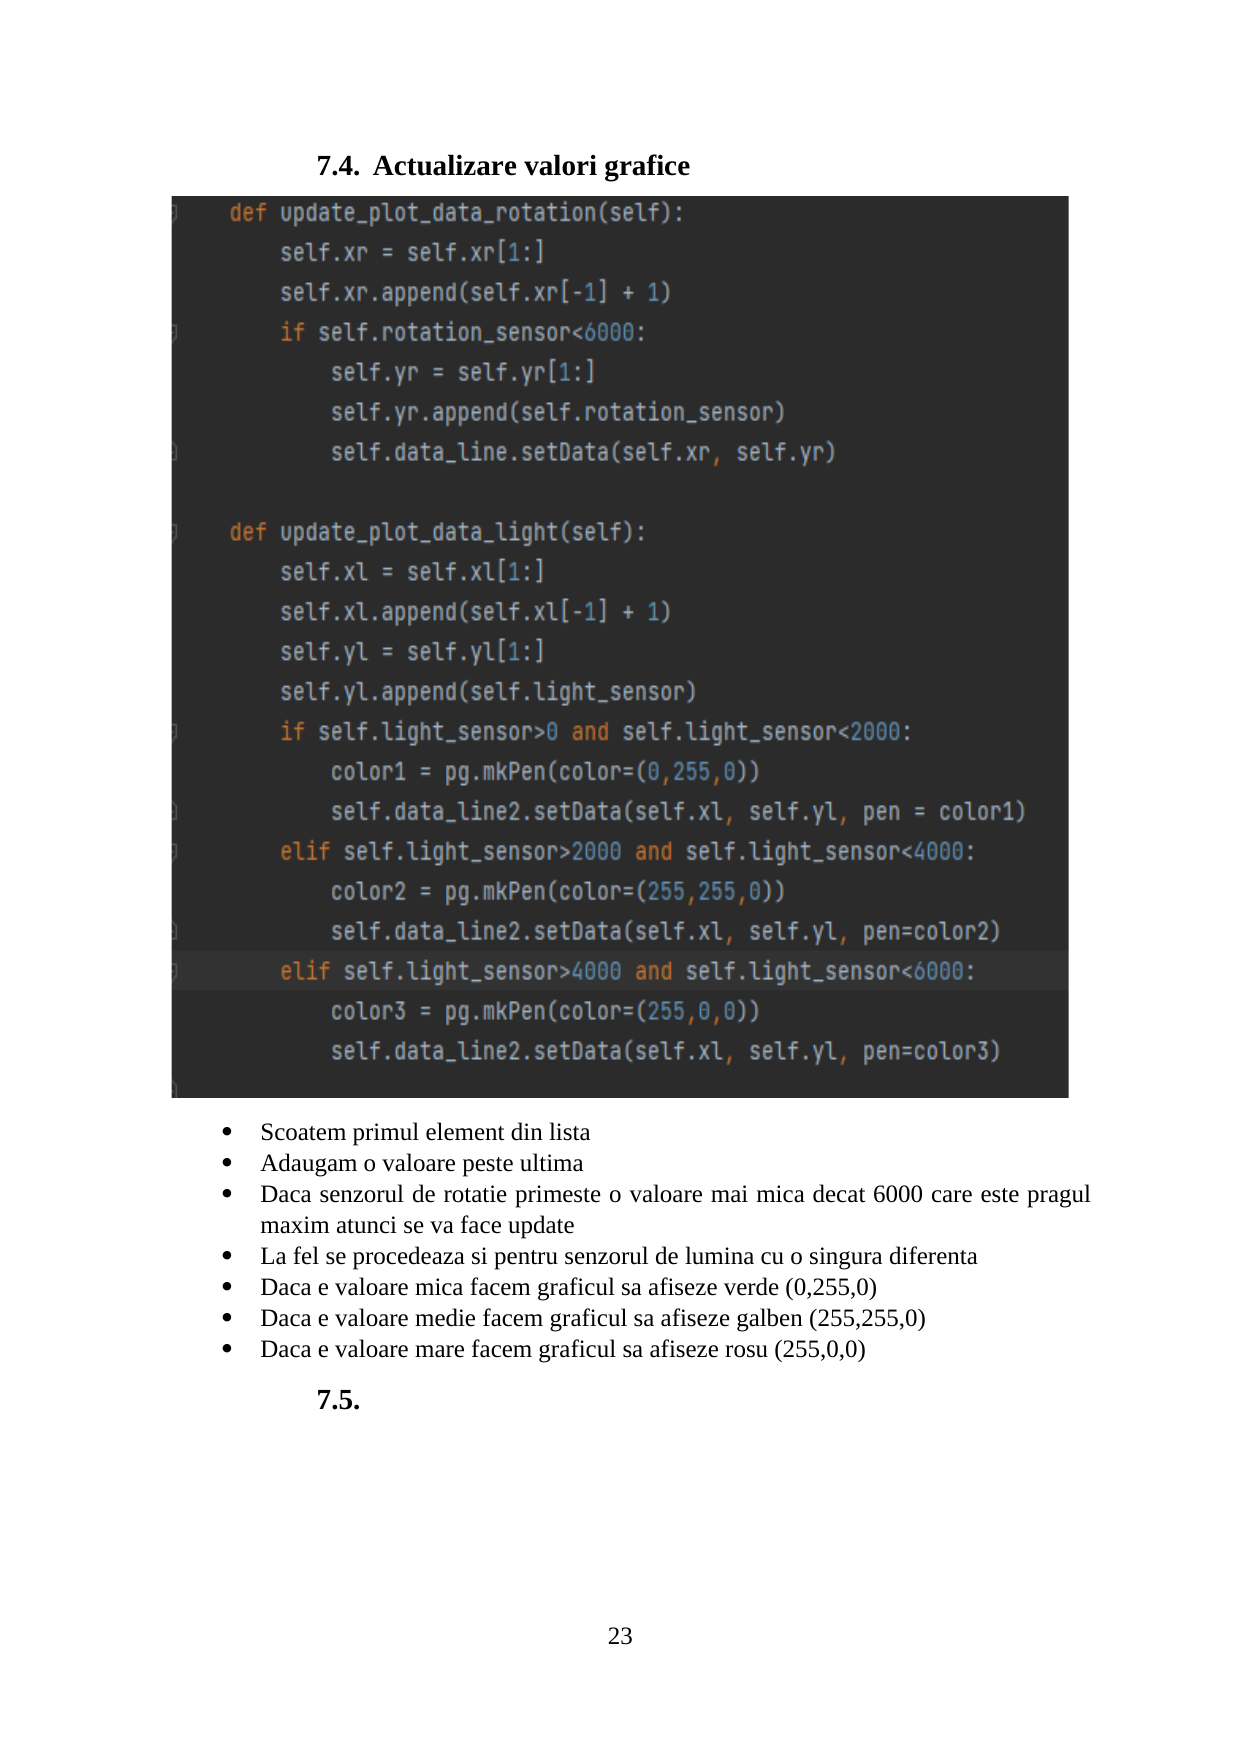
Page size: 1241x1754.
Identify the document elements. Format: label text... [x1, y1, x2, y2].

list Daca senzorul de rotatie primeste o valoare mai mica decat 6000 care este pragul maxim atunci se va face update [223, 1179, 1092, 1239]
list Daca e valoare medie facem graficul sa afiseze galben (255,255,0) [223, 1303, 1092, 1332]
list Daca e valoare mare facem graficul sa afiseze rosu (255,0,0) [223, 1334, 1092, 1363]
list Adaugam o valoare peste ultima [223, 1148, 1092, 1177]
list La fel se procedeaza si pentru senzorul de lumina cu o singura diferenta [223, 1241, 1092, 1270]
subtitle Actualizare valori grafice [223, 148, 1092, 181]
list Daca e valoare mica facem graficul sa afiseze verde (0,255,0) [223, 1272, 1092, 1301]
list Scoatem primul element din lista [223, 1117, 1092, 1146]
picture [171, 196, 1069, 1098]
